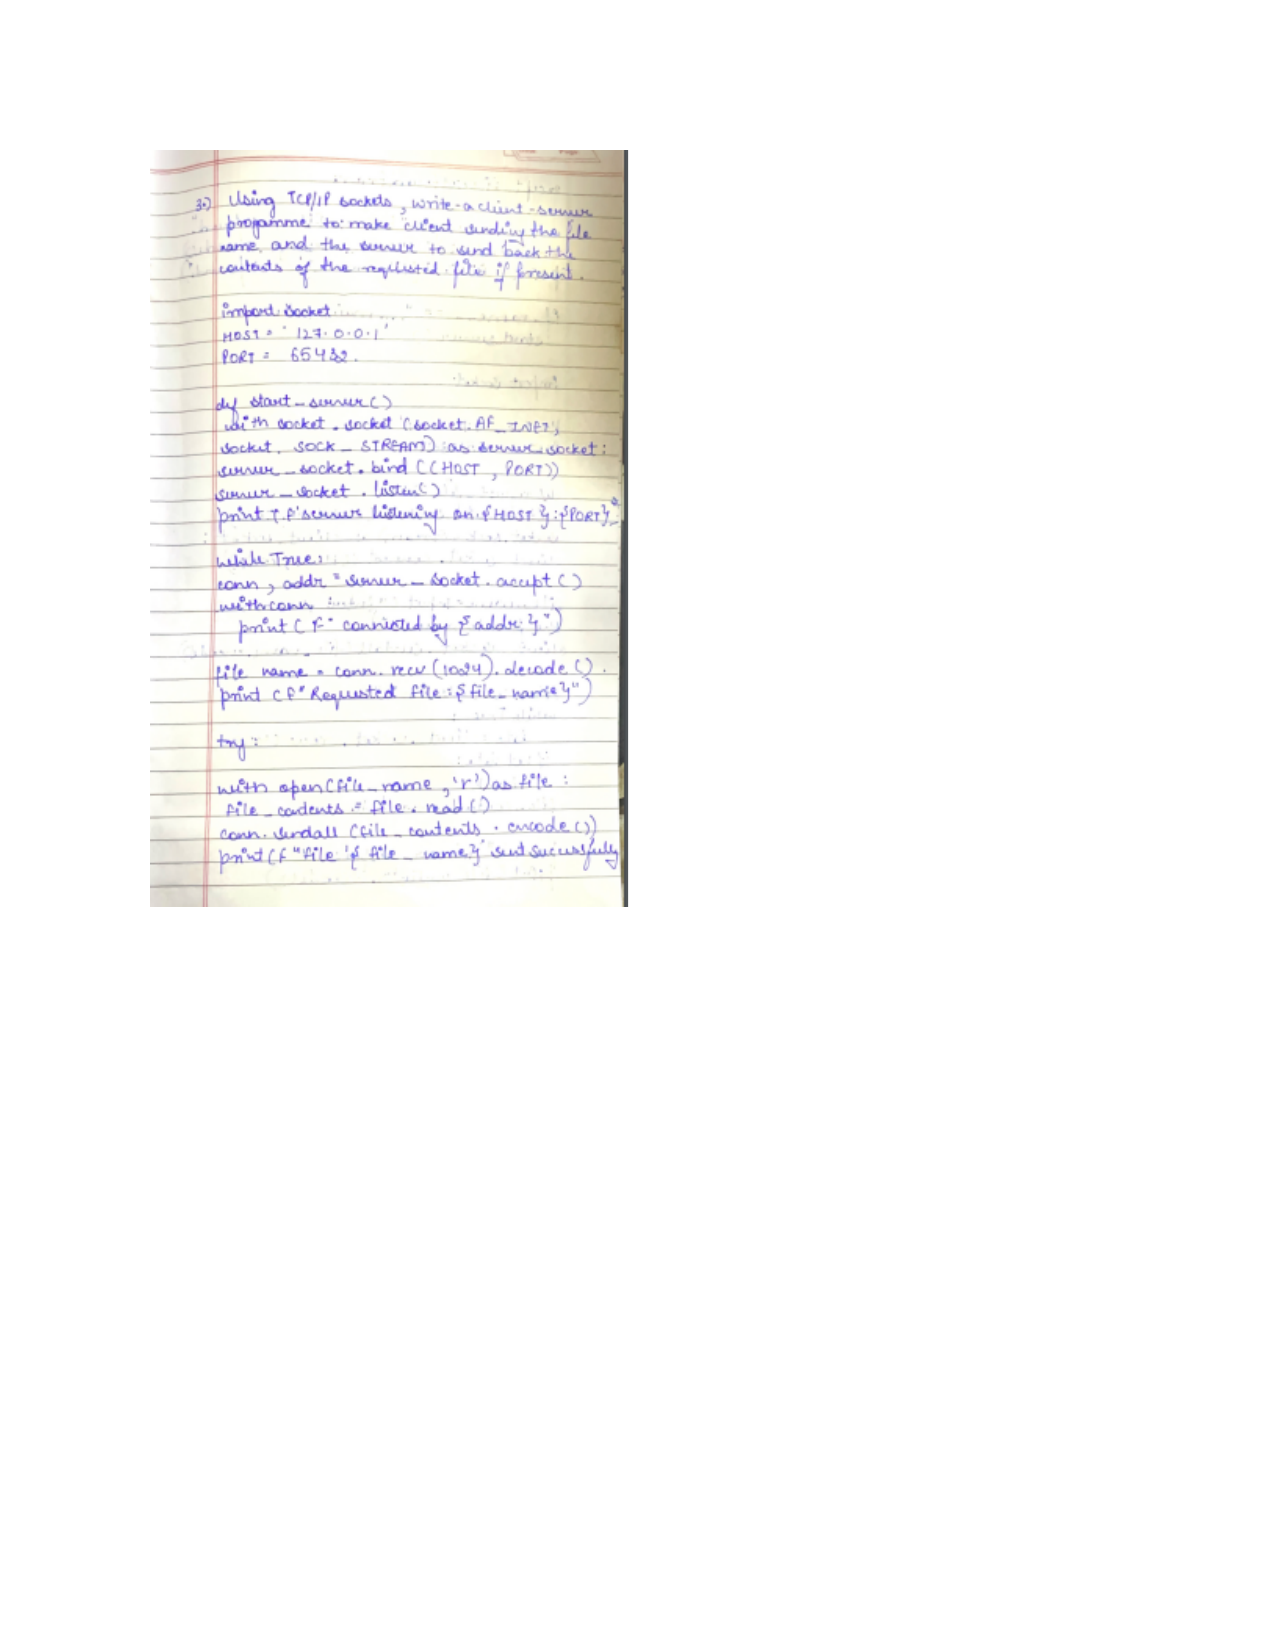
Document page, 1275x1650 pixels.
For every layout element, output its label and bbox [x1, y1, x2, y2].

picture [150, 150, 629, 907]
